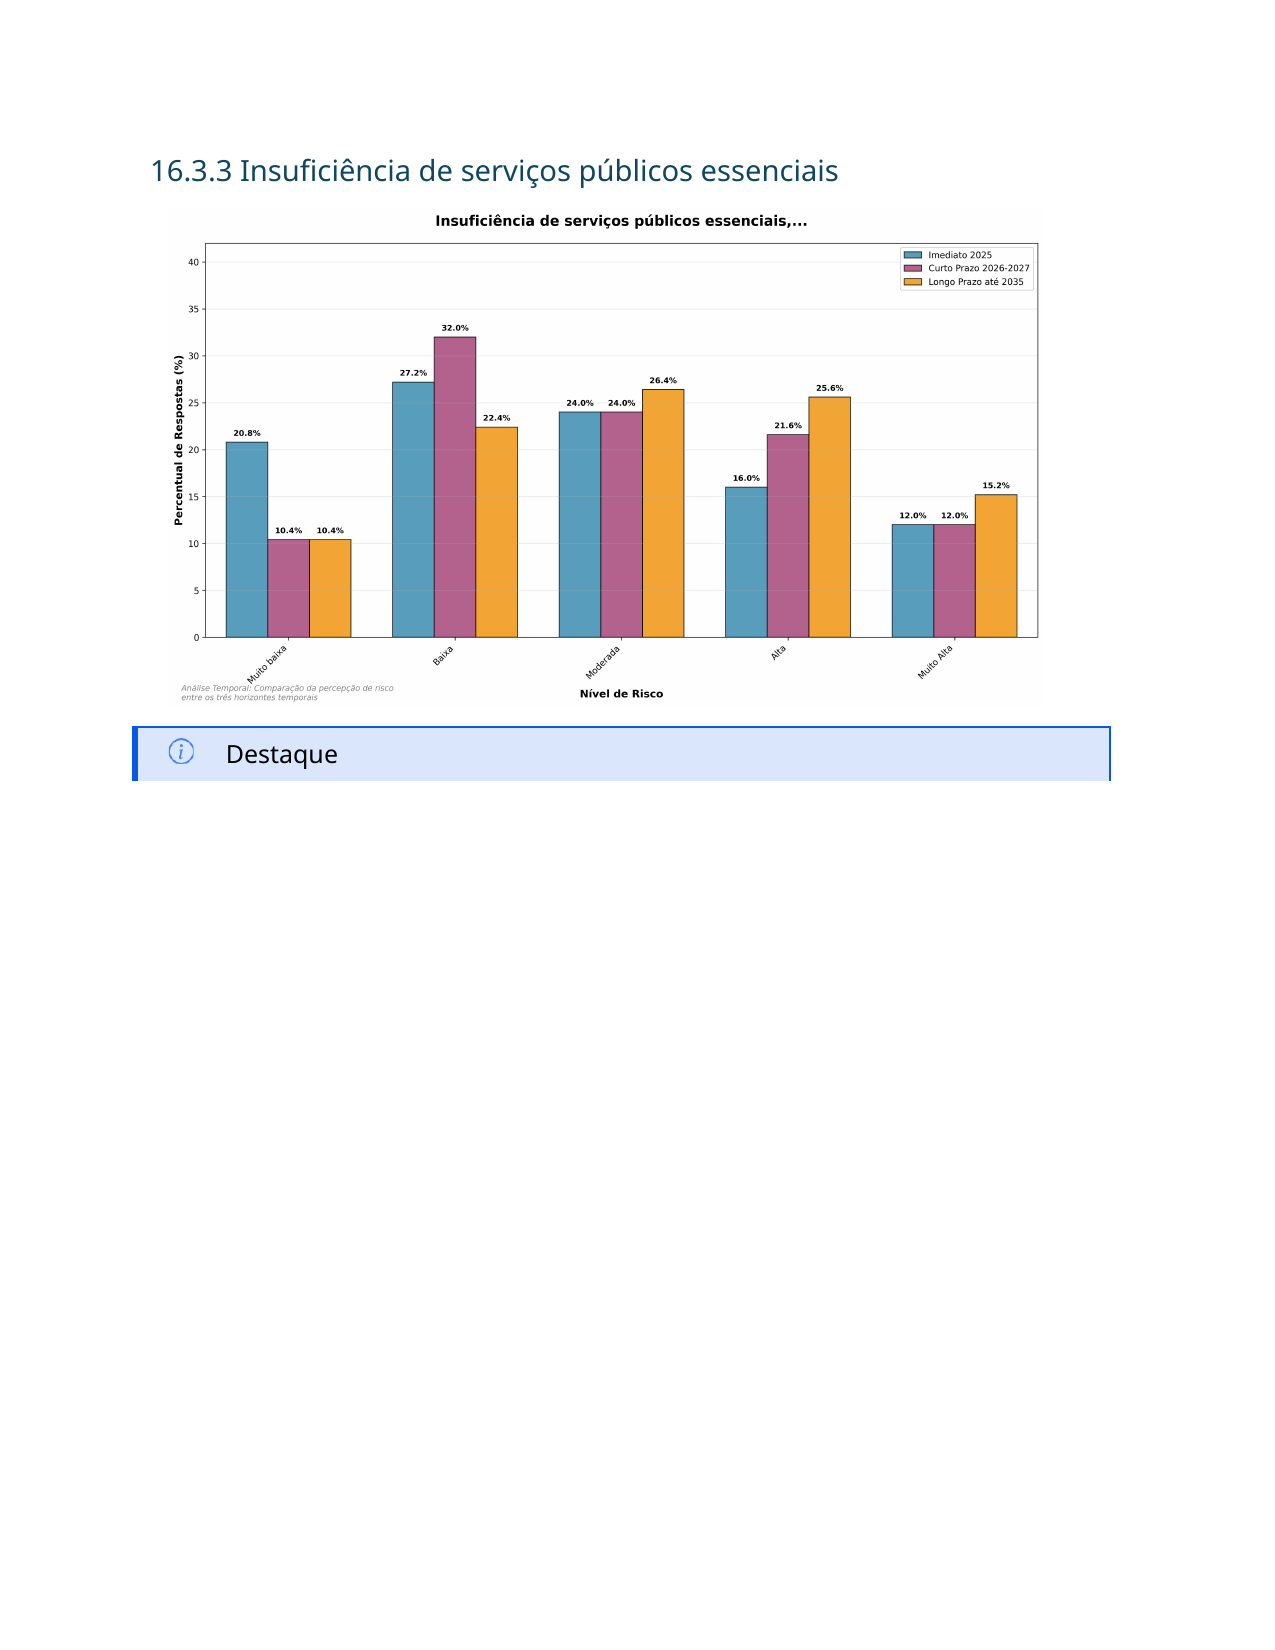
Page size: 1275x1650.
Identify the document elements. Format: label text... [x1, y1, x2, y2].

subtitle 16.3.3 Insuficiência de serviços públicos essenciais [150, 150, 1125, 190]
picture [168, 208, 1044, 708]
picture [168, 738, 194, 764]
table_header Destaque [138, 728, 1109, 781]
